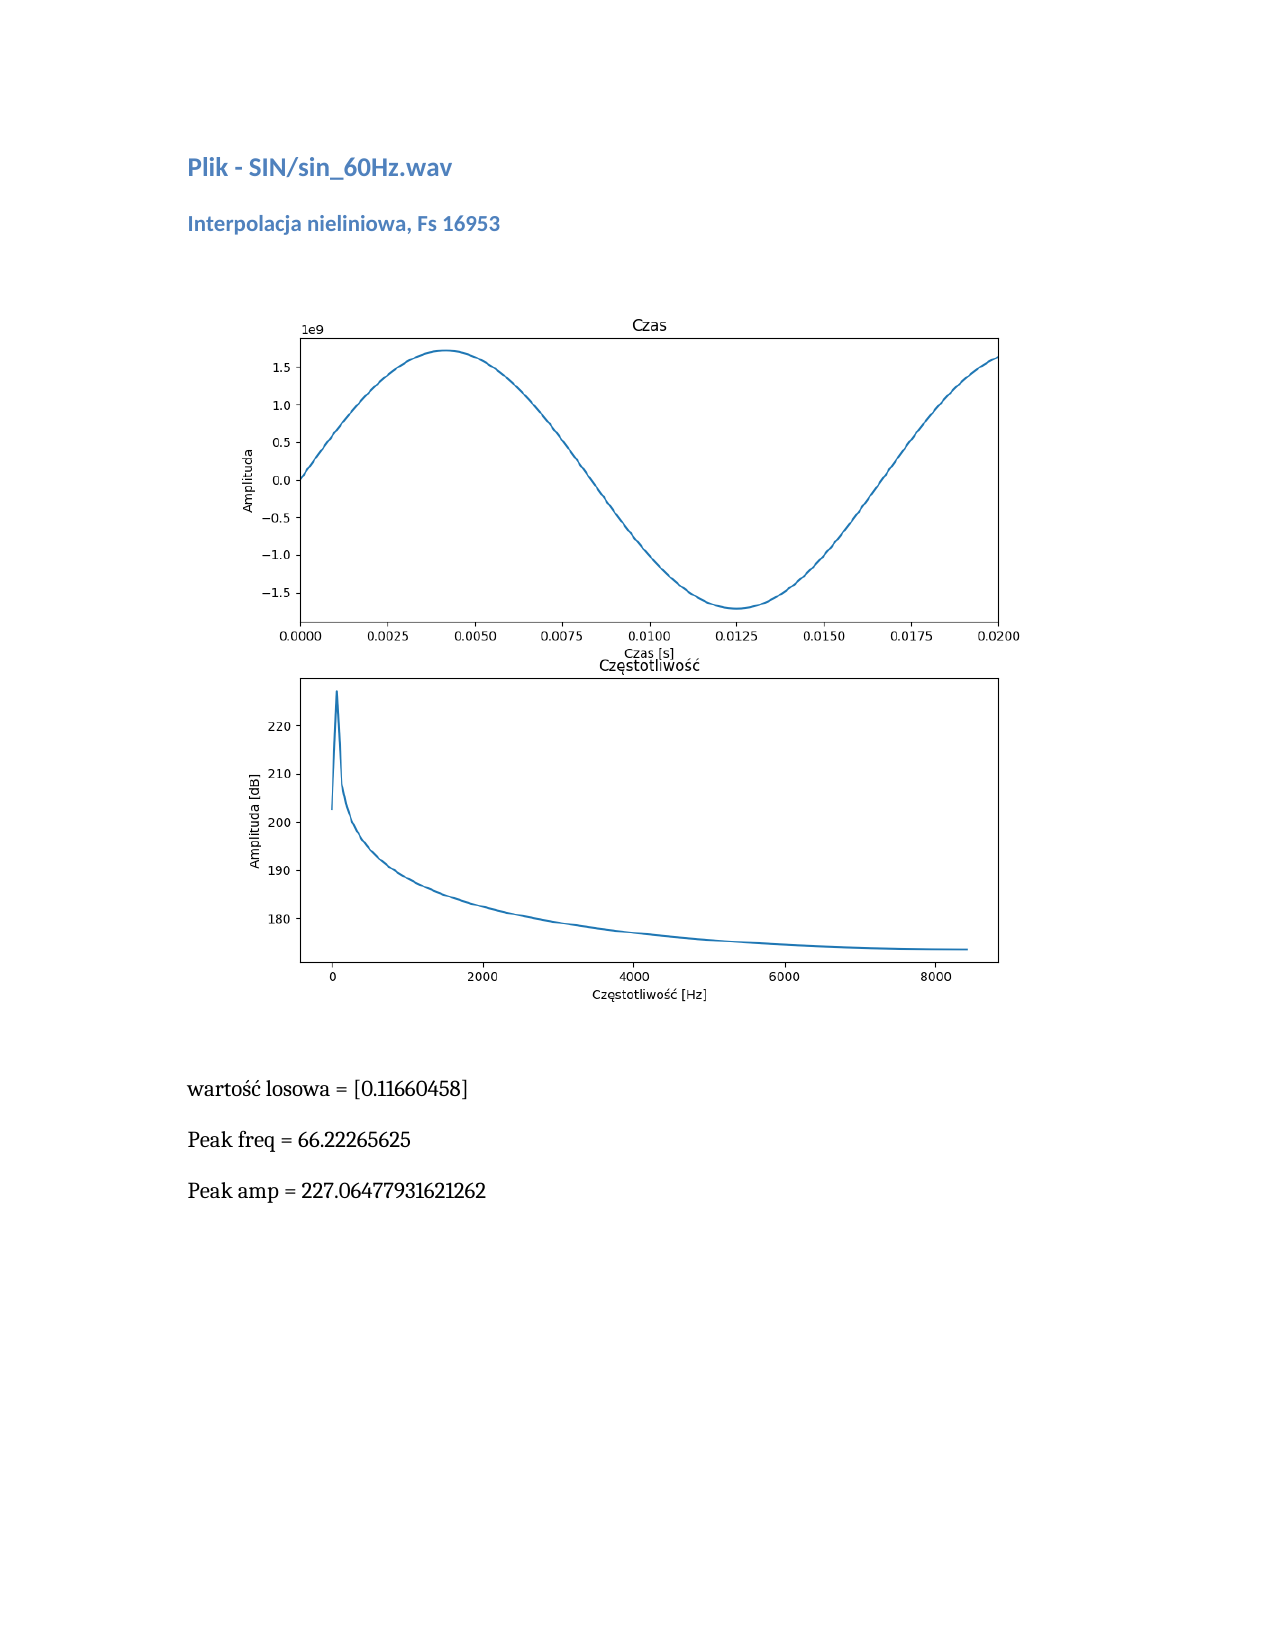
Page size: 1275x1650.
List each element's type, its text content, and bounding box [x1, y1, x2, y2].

text Peak freq = 66.22265625 [187, 1127, 1087, 1153]
subtitle Plik - SIN/sin_60Hz.wav [187, 150, 1087, 183]
text Peak amp = 227.06477931621262 [187, 1178, 1087, 1204]
subtitle Interpolacja nieliniowa, Fs 16953 [187, 209, 1087, 237]
text wartość losowa = [0.11660458] [187, 1076, 1087, 1102]
picture [187, 241, 1088, 1051]
